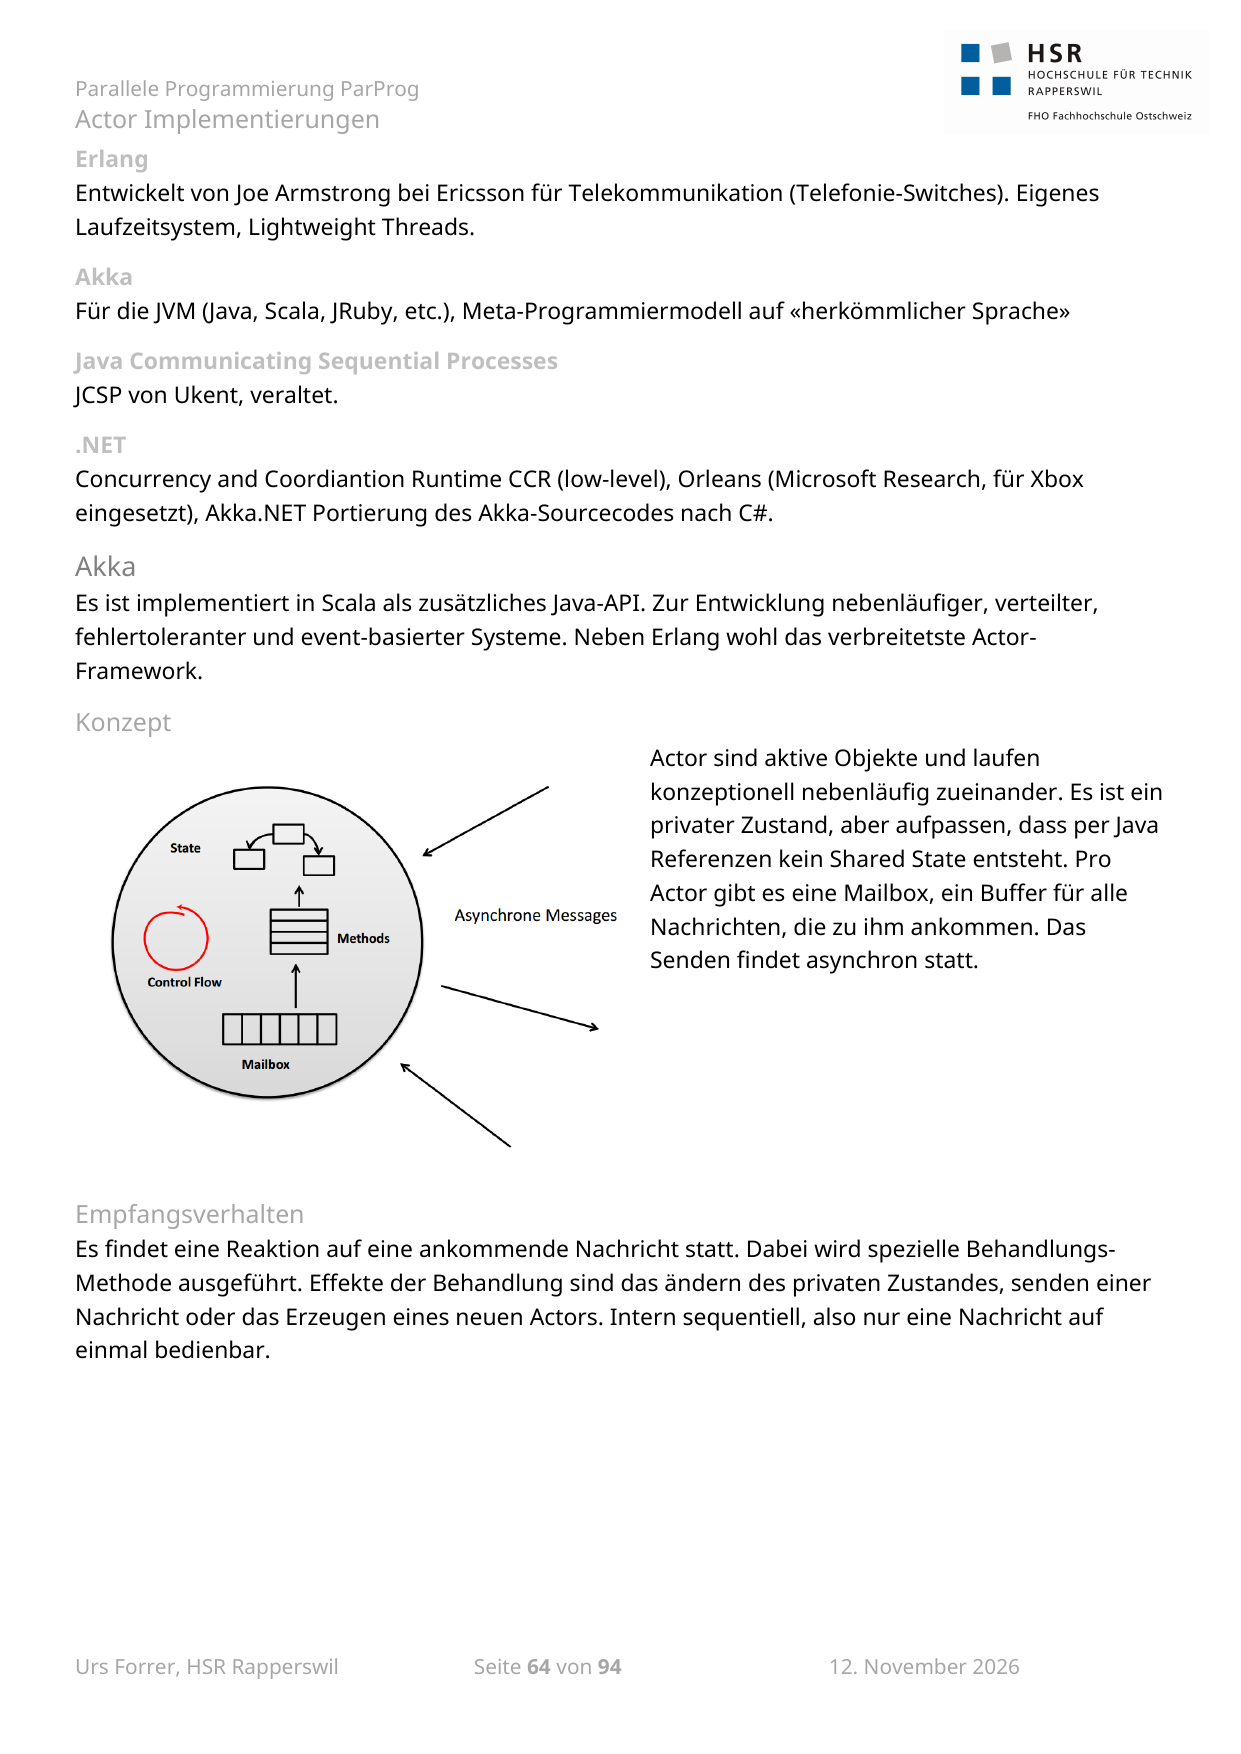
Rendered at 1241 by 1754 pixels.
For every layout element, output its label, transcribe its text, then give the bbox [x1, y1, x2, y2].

text Es findet eine Reaktion auf eine ankommende Nachricht statt. Dabei wird spezielle Behandlungs-Methode ausgeführt. Effekte der Behandlung sind das ändern des privaten Zustandes, senden einer Nachricht oder das Erzeugen eines neuen Actors. Intern sequentiell, also nur eine Nachricht auf einmal bedienbar. [75, 1233, 1165, 1366]
subtitle .NET [75, 429, 1165, 461]
subtitle Konzept [75, 705, 1165, 739]
subtitle Java Communicating Sequential Processes [75, 345, 1165, 376]
subtitle Akka [75, 261, 1165, 292]
subtitle Erlang [75, 143, 1165, 174]
subtitle Empfangsverhalten [75, 1196, 1165, 1230]
text Für die JVM (Java, Scala, JRuby, etc.), Meta-Programmiermodell auf «herkömmlicher Sprache» [75, 295, 1165, 326]
subtitle Akka [75, 547, 1165, 584]
subtitle Actor Implementierungen [75, 102, 1165, 136]
picture [75, 742, 632, 1157]
text Concurrency and Coordiantion Runtime CCR (low-level), Orleans (Microsoft Research, für Xbox eingesetzt), Akka.NET Portierung des Akka-Sourcecodes nach C#. [75, 463, 1165, 528]
picture [943, 29, 1210, 134]
text Actor sind aktive Objekte und laufen konzeptionell nebenläufig zueinander. Es ist ein privater Zustand, aber aufpassen, dass per Java Referenzen kein Shared State entsteht. Pro Actor gibt es eine Mailbox, ein Buffer für alle Nachrichten, die zu ihm ankommen. Das Senden findet asynchron statt. [632, 742, 1165, 976]
text Es ist implementiert in Scala als zusätzliches Java-API. Zur Entwicklung nebenläufiger, verteilter, fehlertoleranter und event-basierter Systeme. Neben Erlang wohl das verbreitetste Actor-Framework. [75, 587, 1165, 686]
text JCSP von Ukent, veraltet. [75, 379, 1165, 410]
text Entwickelt von Joe Armstrong bei Ericsson für Telekommunikation (Telefonie-Switches). Eigenes Laufzeitsystem, Lightweight Threads. [75, 177, 1165, 242]
